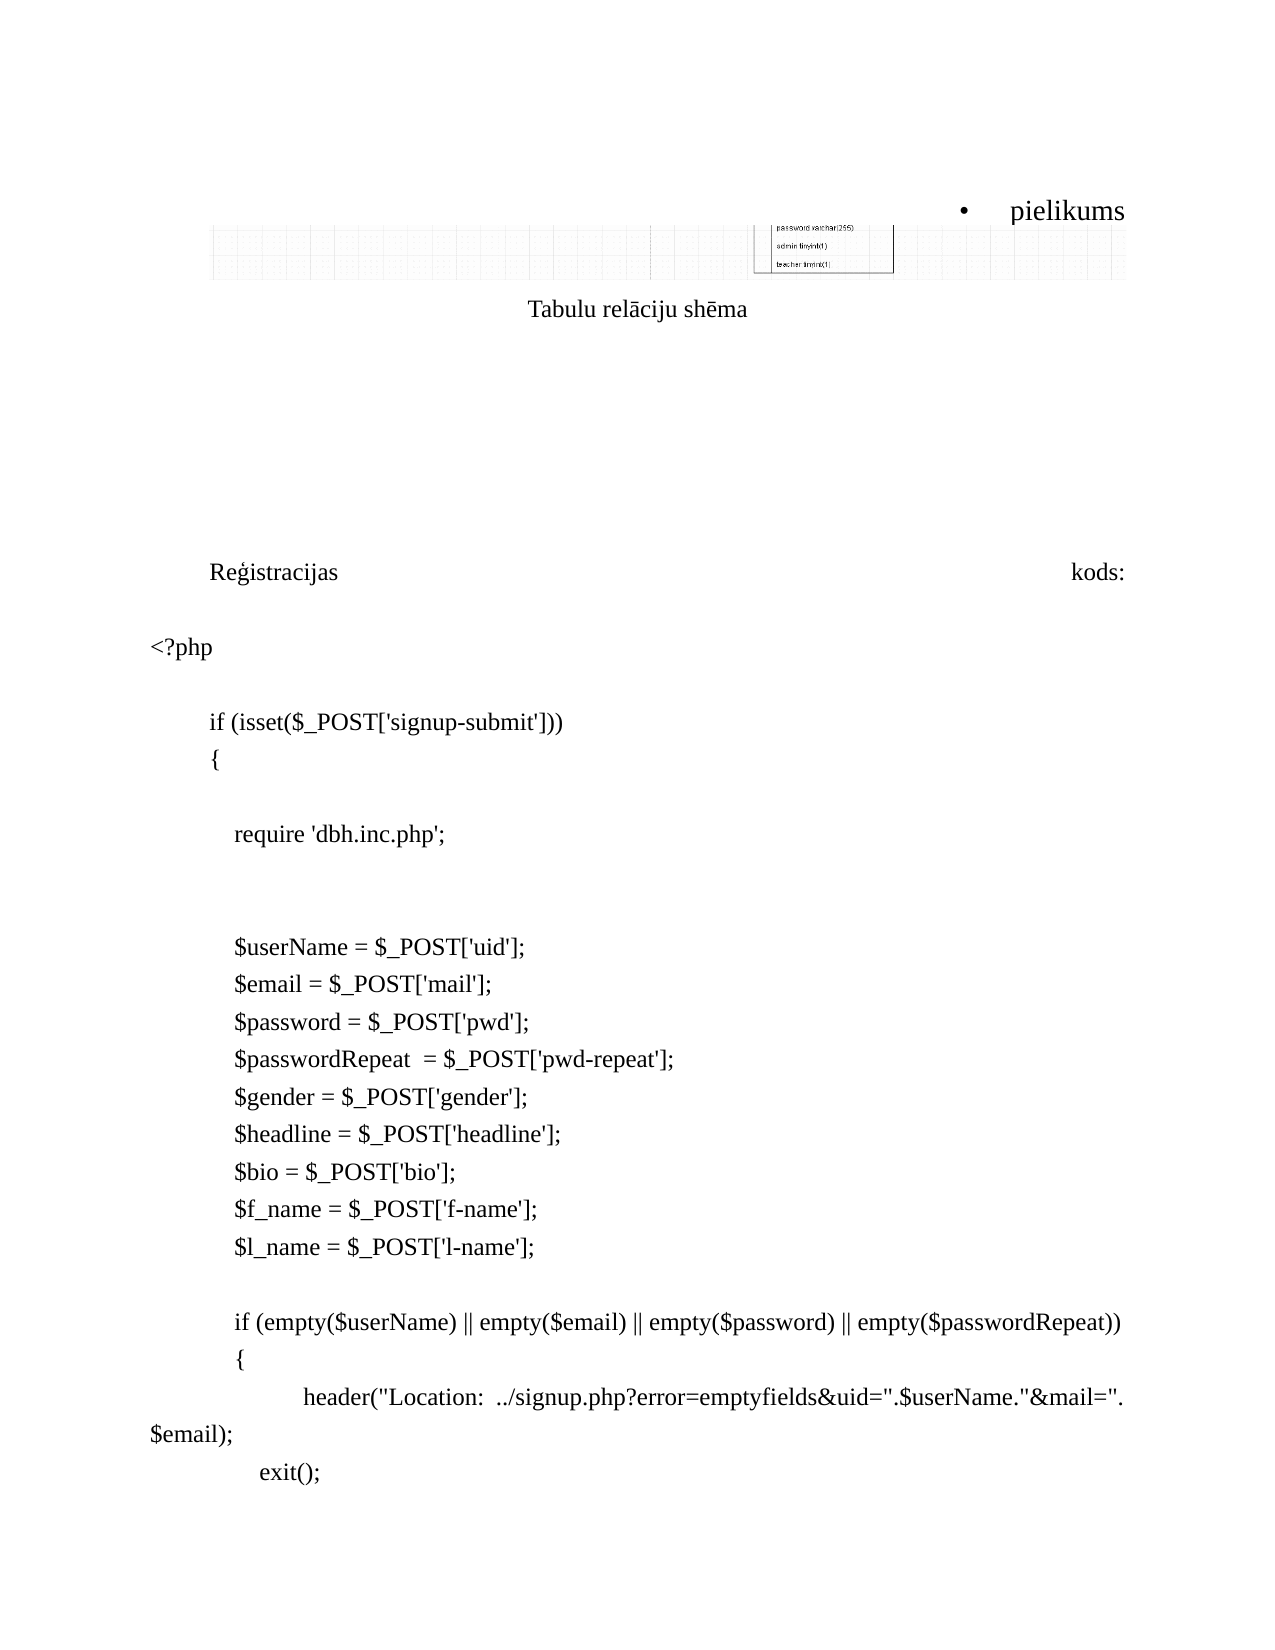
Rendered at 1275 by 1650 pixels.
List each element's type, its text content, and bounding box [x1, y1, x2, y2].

text { [150, 1337, 1125, 1375]
list pielikums [261, 200, 1125, 225]
text Reģistracijas kods: <?php [150, 550, 1125, 662]
text $email = $_POST['mail']; [150, 962, 1125, 1000]
text header("Location: ../signup.php?error=emptyfields&uid=".$userName."&mail=".$email); [150, 1375, 1125, 1450]
text $gender = $_POST['gender']; [150, 1075, 1125, 1112]
text $userName = $_POST['uid']; [150, 925, 1125, 962]
text exit(); [150, 1450, 1125, 1487]
text $l_name = $_POST['l-name']; [150, 1225, 1125, 1262]
text $passwordRepeat = $_POST['pwd-repeat']; [150, 1037, 1125, 1075]
text if (empty($userName) || empty($email) || empty($password) || empty($passwordRepeat)) [150, 1300, 1125, 1337]
text $f_name = $_POST['f-name']; [150, 1187, 1125, 1225]
text { [150, 737, 1125, 775]
text $headline = $_POST['headline']; [150, 1112, 1125, 1150]
text if (isset($_POST['signup-submit'])) [150, 700, 1125, 737]
text $password = $_POST['pwd']; [150, 1000, 1125, 1037]
text require 'dbh.inc.php'; [150, 812, 1125, 850]
text $bio = $_POST['bio']; [150, 1150, 1125, 1187]
text Tabulu relāciju shēma [150, 250, 1125, 325]
